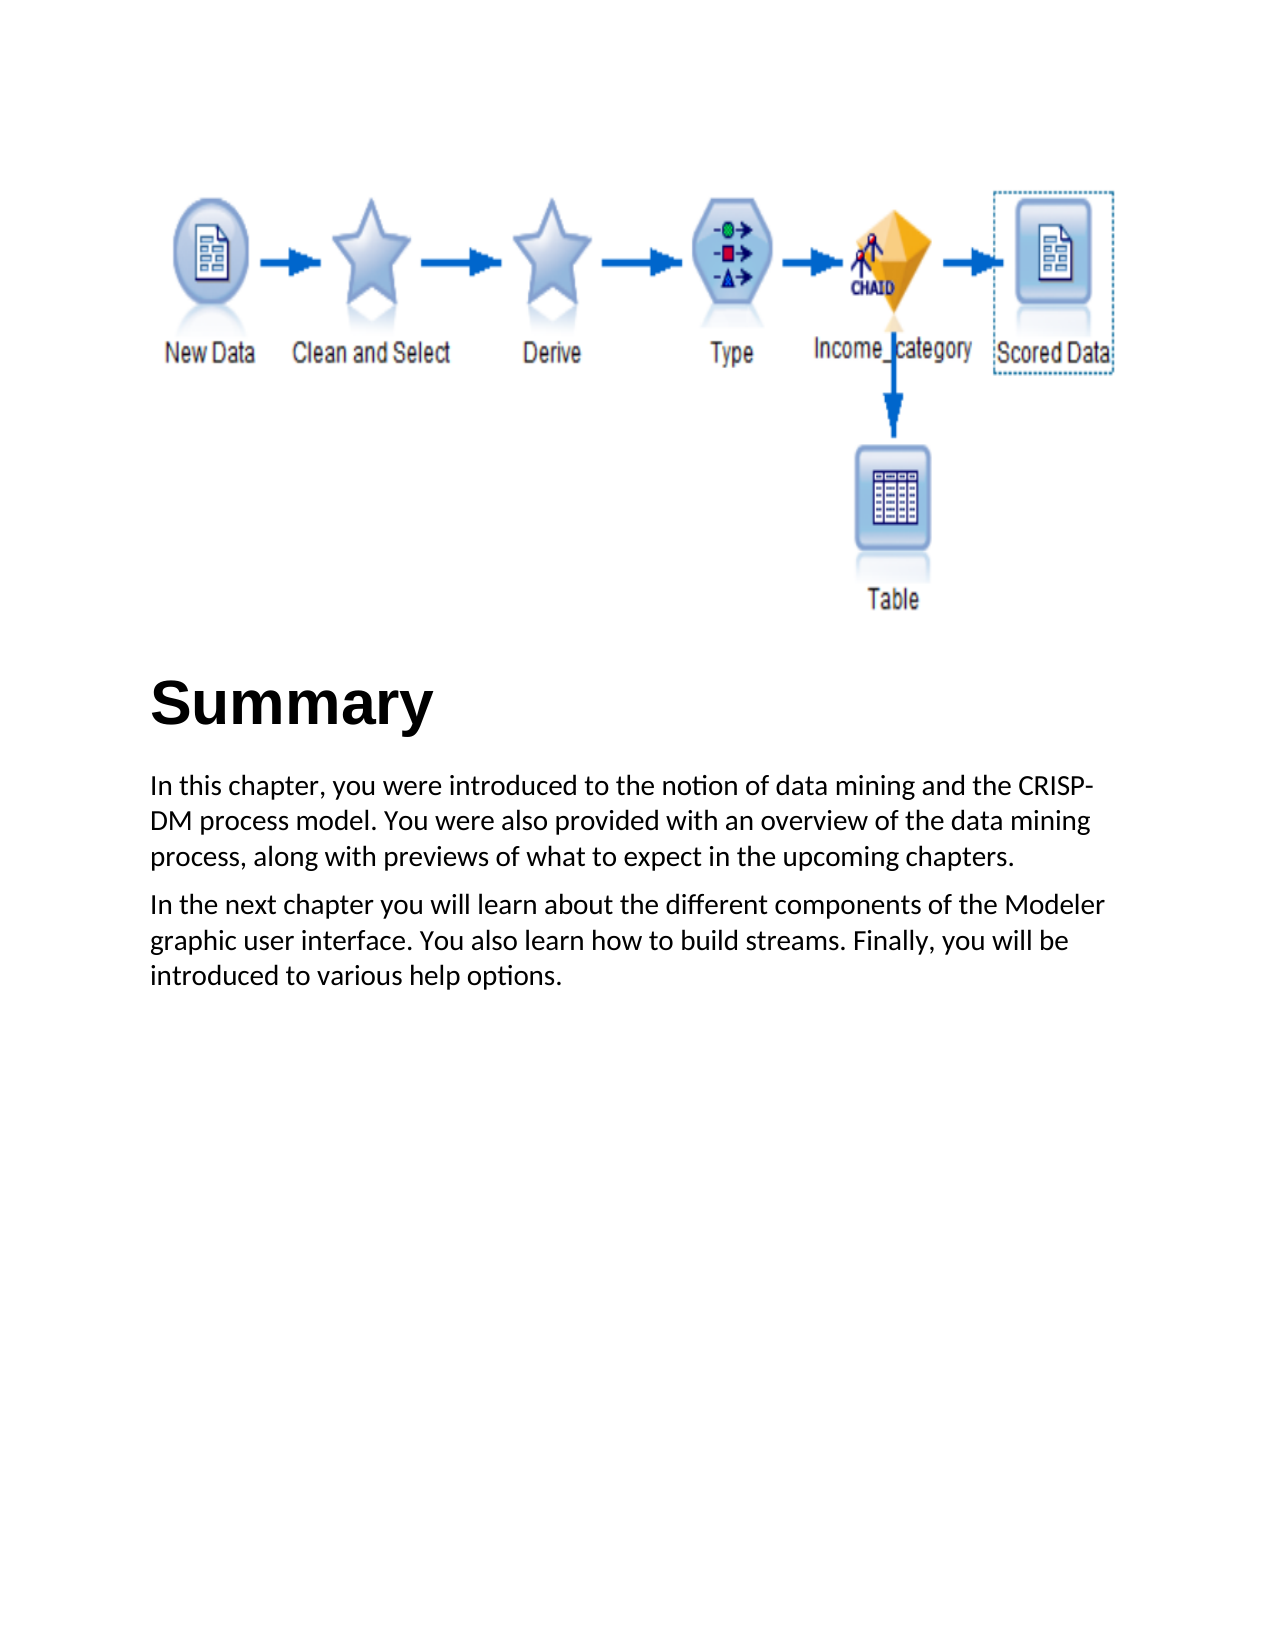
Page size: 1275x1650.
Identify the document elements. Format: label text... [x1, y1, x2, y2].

picture [150, 150, 1136, 637]
subtitle Summary [150, 666, 1125, 738]
text In the next chapter you will learn about the different components of the Modeler graphic user interface. You also learn how to build streams. Finally, you will be introduced to various help options. [150, 886, 1125, 993]
text In this chapter, you were introduced to the notion of data mining and the CRISP-DM process model. You were also provided with an overview of the data mining process, along with previews of what to expect in the upcoming chapters. [150, 767, 1125, 874]
